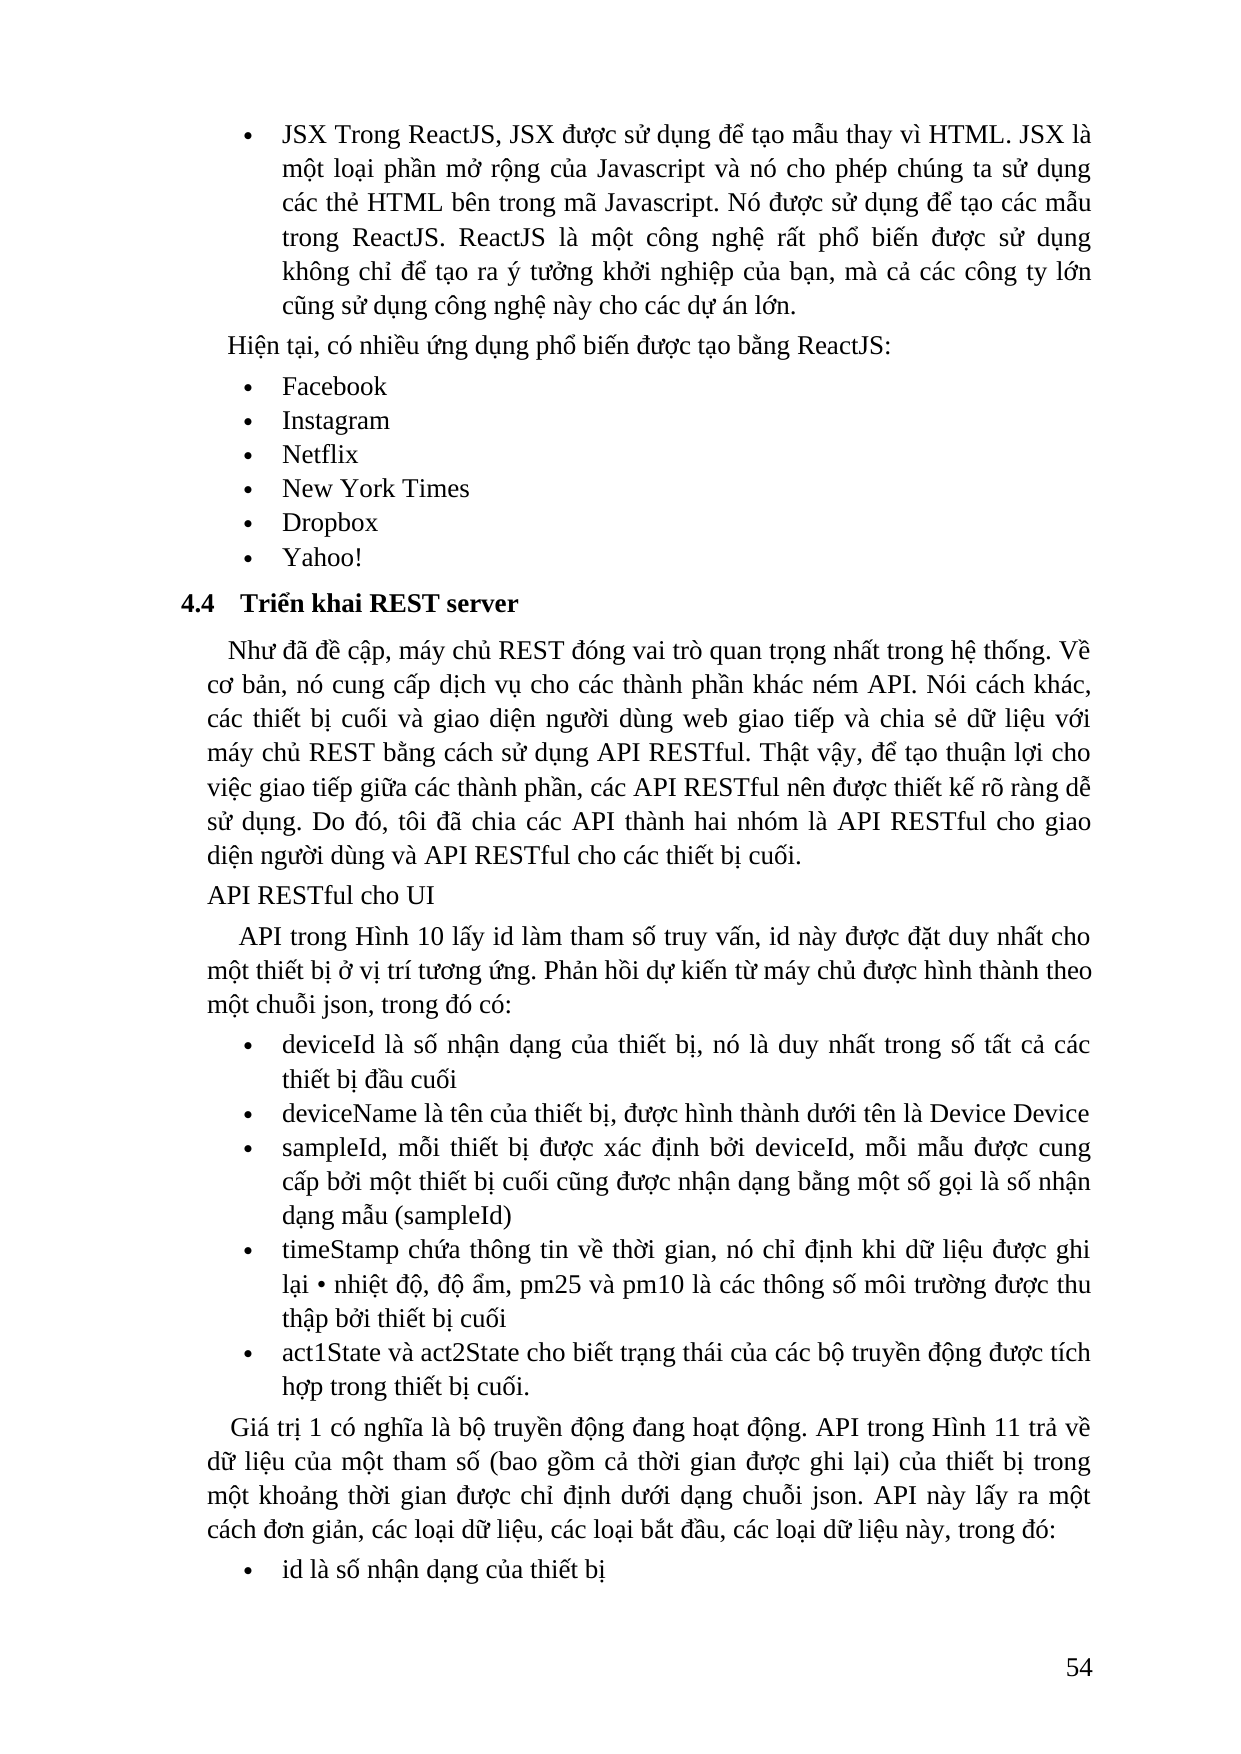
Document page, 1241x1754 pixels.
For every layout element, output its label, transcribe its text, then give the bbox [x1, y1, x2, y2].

list Facebook [244, 370, 1092, 401]
subtitle Triển khai REST server [181, 587, 1092, 618]
list Instagram [244, 404, 1092, 435]
text Như đã đề cập, máy chủ REST đóng vai trò quan trọng nhất trong hệ thống. Về cơ bản, nó cung cấp dịch vụ cho các thành phần khác ném API. Nói cách khác, các thiết bị cuối và giao diện người dùng web giao tiếp và chia sẻ dữ liệu với máy chủ REST bằng cách sử dụng API RESTful. Thật vậy, để tạo thuận lợi cho việc giao tiếp giữa các thành phần, các API RESTful nên được thiết kế rõ ràng dễ sử dụng. Do đó, tôi đã chia các API thành hai nhóm là API RESTful cho giao diện người dùng và API RESTful cho các thiết bị cuối. [207, 634, 1092, 870]
list timeStamp chứa thông tin về thời gian, nó chỉ định khi dữ liệu được ghi lại • nhiệt độ, độ ẩm, pm25 và pm10 là các thông số môi trường được thu thập bởi thiết bị cuối [244, 1233, 1092, 1333]
list deviceName là tên của thiết bị, được hình thành dưới tên là Device Device [244, 1097, 1092, 1128]
text Giá trị 1 có nghĩa là bộ truyền động đang hoạt động. API trong Hình 11 trả về dữ liệu của một tham số (bao gồm cả thời gian được ghi lại) của thiết bị trong một khoảng thời gian được chỉ định dưới dạng chuỗi json. API này lấy ra một cách đơn giản, các loại dữ liệu, các loại bắt đầu, các loại dữ liệu này, trong đó: [207, 1411, 1092, 1544]
list deviceId là số nhận dạng của thiết bị, nó là duy nhất trong số tất cả các thiết bị đầu cuối [244, 1028, 1092, 1094]
list act1State và act2State cho biết trạng thái của các bộ truyền động được tích hợp trong thiết bị cuối. [244, 1336, 1092, 1401]
list Dropbox [244, 506, 1092, 538]
list id là số nhận dạng của thiết bị [244, 1553, 1092, 1585]
list sampleId, mỗi thiết bị được xác định bởi deviceId, mỗi mẫu được cung cấp bởi một thiết bị cuối cũng được nhận dạng bằng một số gọi là số nhận dạng mẫu (sampleId) [244, 1131, 1092, 1231]
text API trong Hình 10 lấy id làm tham số truy vấn, id này được đặt duy nhất cho một thiết bị ở vị trí tương ứng. Phản hồi dự kiến ​​từ máy chủ được hình thành theo một chuỗi json, trong đó có: [207, 920, 1092, 1019]
list Netflix [244, 438, 1092, 469]
text Hiện tại, có nhiều ứng dụng phổ biến được tạo bằng ReactJS: [207, 329, 1092, 361]
list JSX Trong ReactJS, JSX được sử dụng để tạo mẫu thay vì HTML. JSX là một loại phần mở rộng của Javascript và nó cho phép chúng ta sử dụng các thẻ HTML bên trong mã Javascript. Nó được sử dụng để tạo các mẫu trong ReactJS. ReactJS là một công nghệ rất phổ biến được sử dụng không chỉ để tạo ra ý tưởng khởi nghiệp của bạn, mà cả các công ty lớn cũng sử dụng công nghệ này cho các dự án lớn. [244, 118, 1092, 320]
list Yahoo! [244, 541, 1092, 572]
text API RESTful cho UI [207, 879, 1092, 911]
list New York Times [244, 472, 1092, 503]
